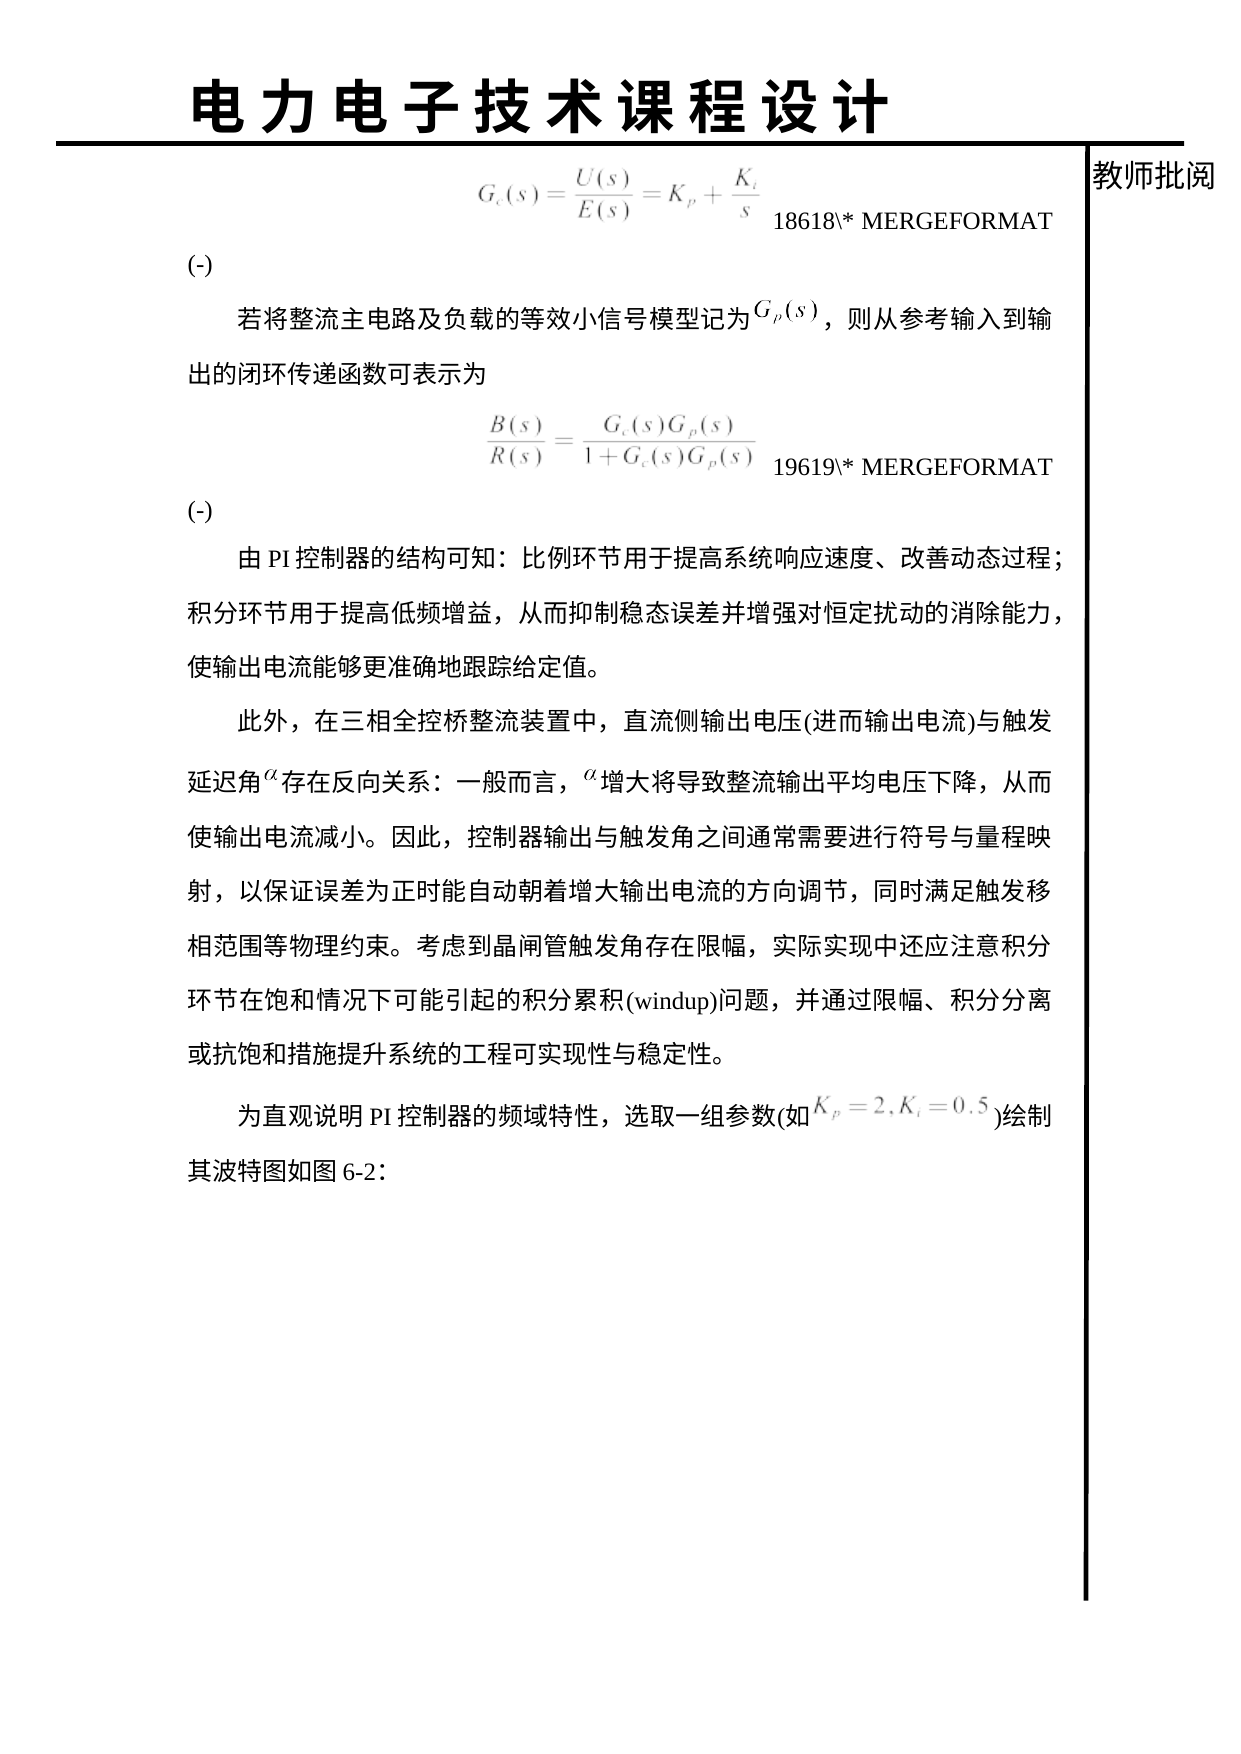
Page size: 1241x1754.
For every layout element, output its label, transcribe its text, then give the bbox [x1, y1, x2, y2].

text 由PI控制器的结构可知：比例环节用于提高系统响应速度、改善动态过程；积分环节用于提高低频增益，从而抑制稳态误差并增强对恒定扰动的消除能力，使输出电流能够更准确地跟踪给定值。 [187, 539, 1053, 684]
text 为直观说明PI控制器的频域特性，选取一组参数(如)绘制其波特图如图6-2： [187, 1089, 1053, 1187]
text 此外，在三相全控桥整流装置中，直流侧输出电压(进而输出电流)与触发延迟角存在反向关系：一般而言，增大将导致整流输出平均电压下降，从而使输出电流减小。因此，控制器输出与触发角之间通常需要进行符号与量程映射，以保证误差为正时能自动朝着增大输出电流的方向调节，同时满足触发移相范围等物理约束。考虑到晶闸管触发角存在限幅，实际实现中还应注意积分环节在饱和情况下可能引起的积分累积(windup)问题，并通过限幅、积分分离或抗饱和措施提升系统的工程可实现性与稳定性。 [187, 702, 1053, 1071]
text 若将整流主电路及负载的等效小信号模型记为，则从参考输入到输出的闭环传递函数可表示为 [187, 292, 1053, 390]
